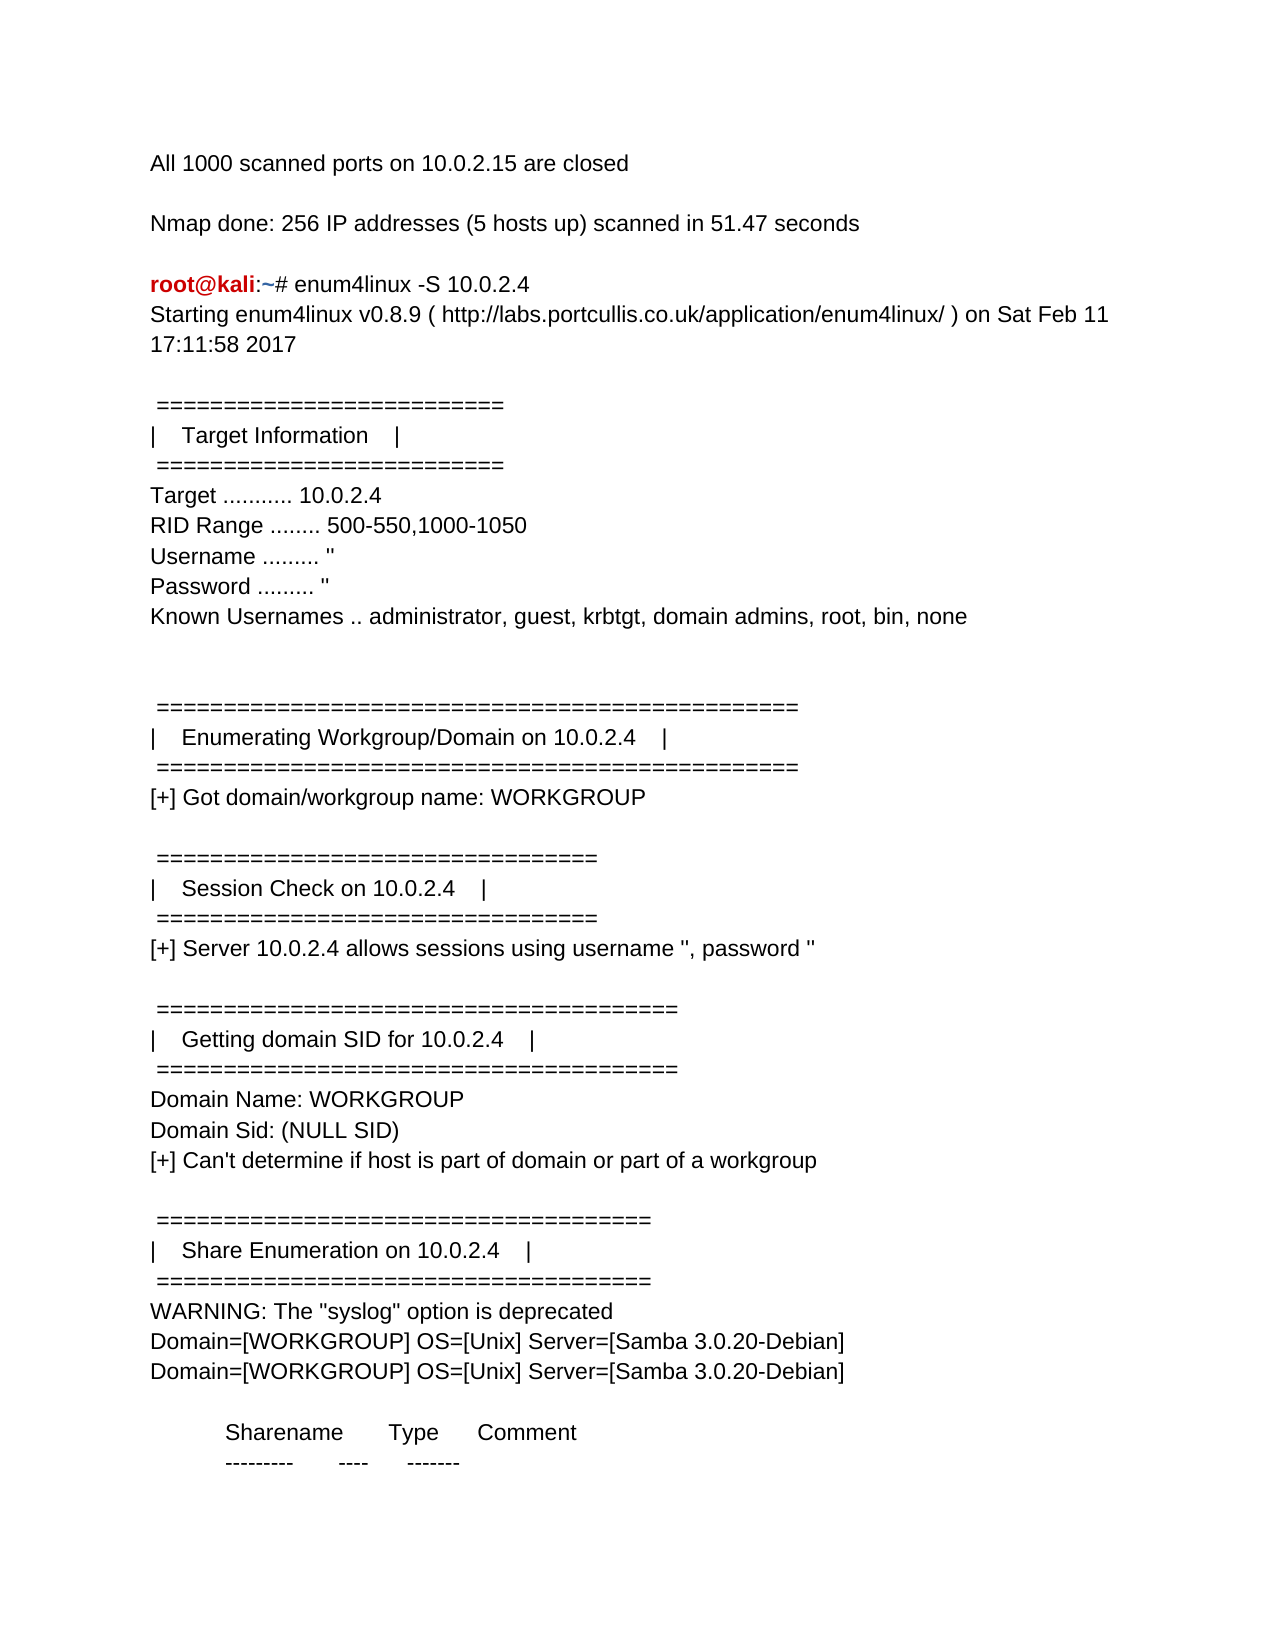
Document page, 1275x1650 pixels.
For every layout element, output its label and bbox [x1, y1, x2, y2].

text [150, 150, 1125, 237]
text [150, 241, 1125, 1475]
